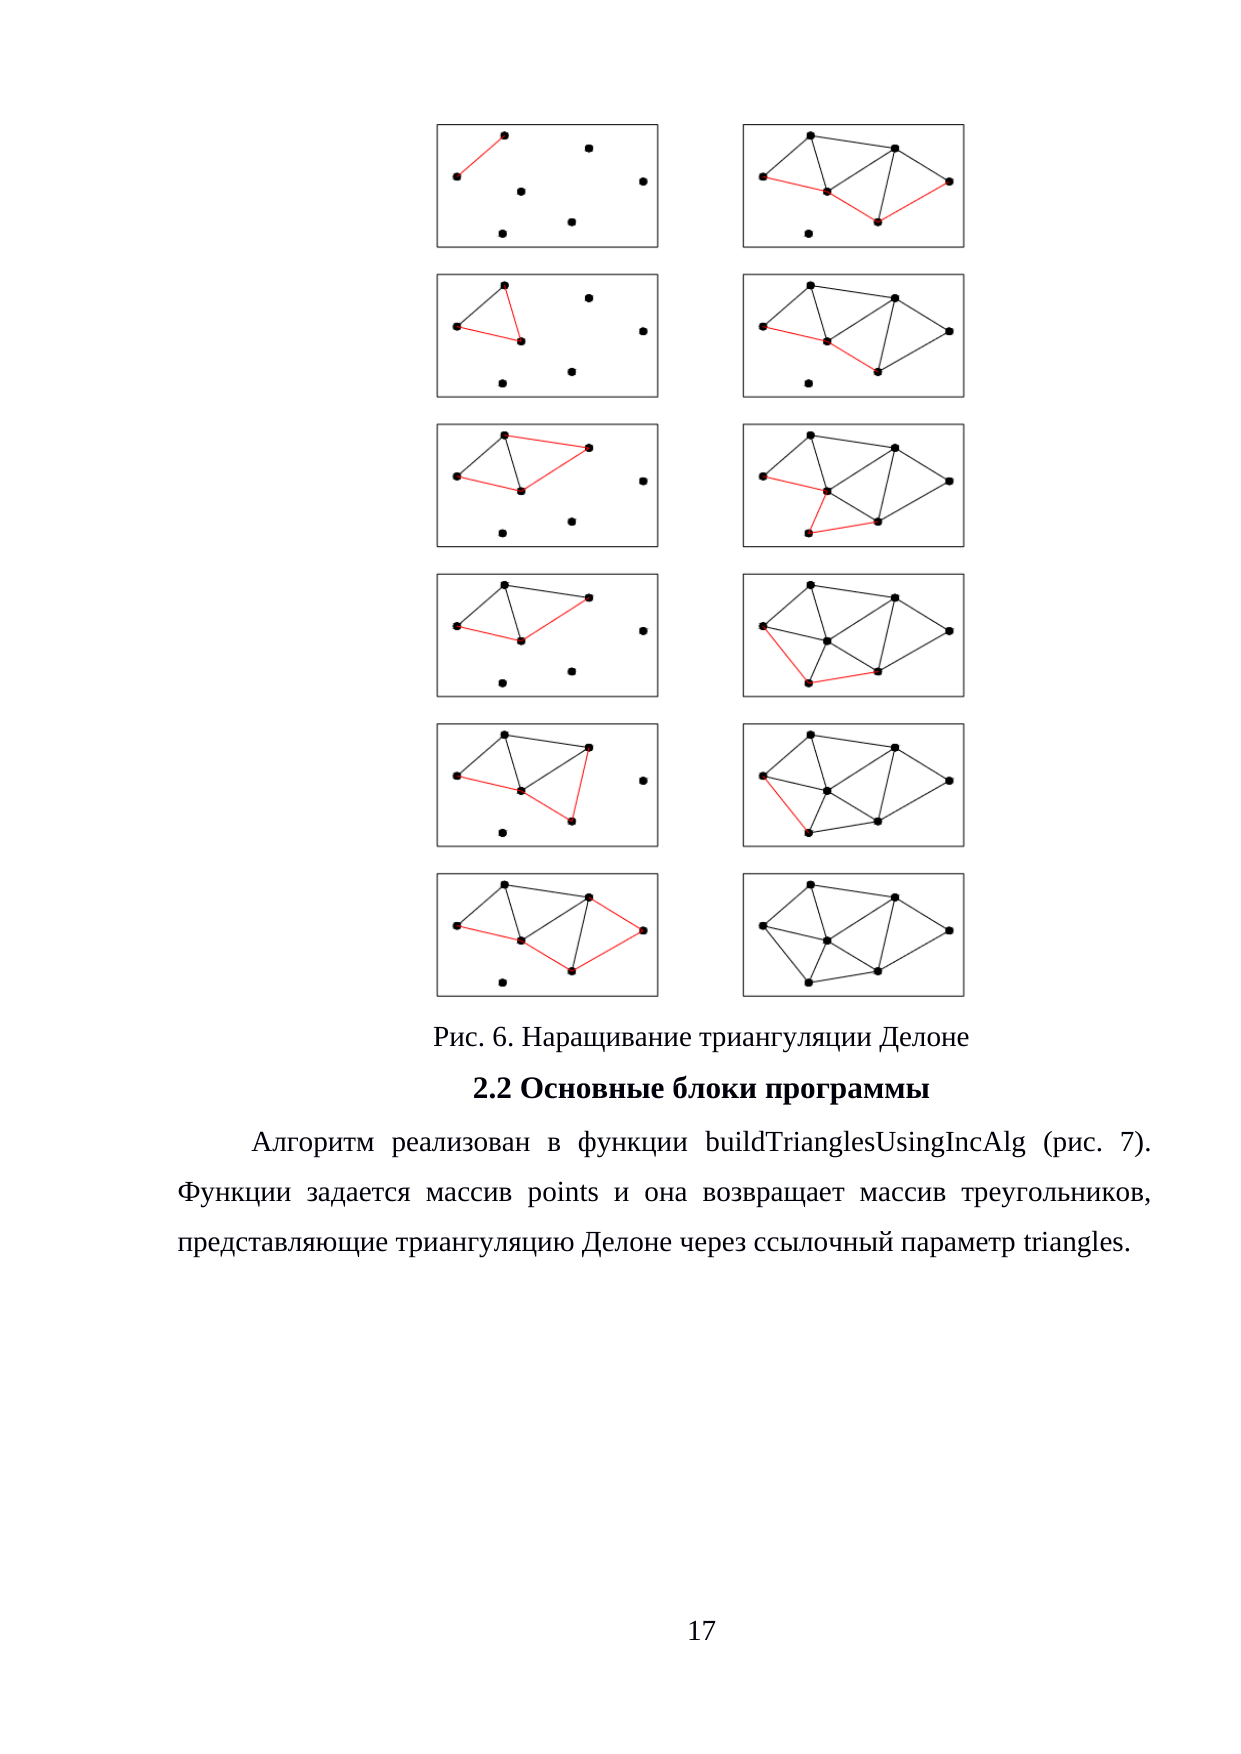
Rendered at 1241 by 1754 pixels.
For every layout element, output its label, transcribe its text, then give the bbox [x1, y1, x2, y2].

text 2.2 Основные блоки программы [177, 1070, 1152, 1106]
picture [432, 118, 970, 1003]
text Алгоритм реализован в функции buildTrianglesUsingIncAlg (рис. 7). Функции задается массив points и она возвращает массив треугольников, представляющие триангуляцию Делоне через ссылочный параметр triangles. [177, 1124, 1152, 1258]
text Рис. 6. Наращивание триангуляции Делоне [177, 1019, 1152, 1053]
